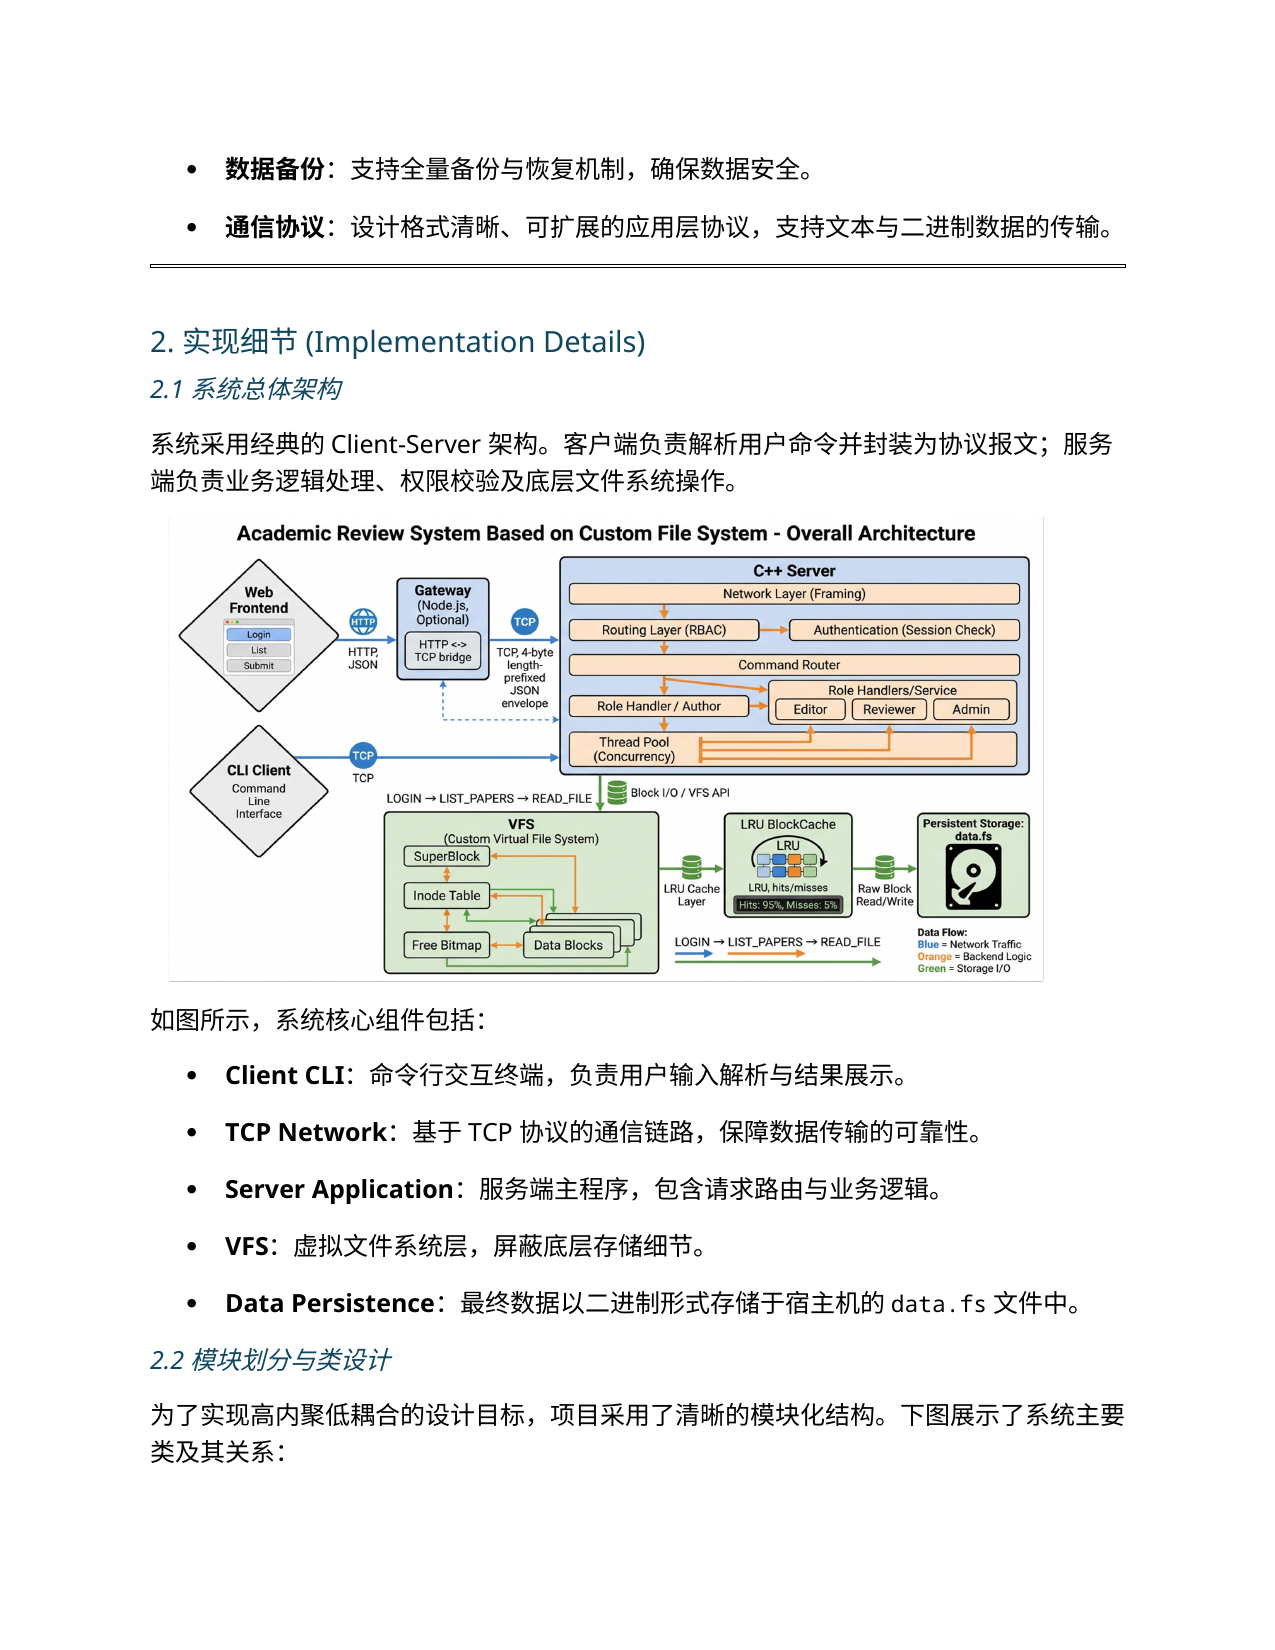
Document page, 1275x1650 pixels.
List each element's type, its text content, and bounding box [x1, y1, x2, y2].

subtitle 2. 实现细节 (Implementation Details) [150, 319, 1125, 361]
picture [168, 516, 1044, 982]
list 通信协议：设计格式清晰、可扩展的应用层协议，支持文本与二进制数据的传输。 [187, 207, 1125, 243]
list Client CLI：命令行交互终端，负责用户输入解析与结果展示。 [187, 1055, 1125, 1092]
list Server Application：服务端主程序，包含请求路由与业务逻辑。 [187, 1169, 1125, 1206]
list Data Persistence：最终数据以二进制形式存储于宿主机的 data.fs 文件中。 [187, 1284, 1125, 1320]
text 如图所示，系统核心组件包括： [150, 1000, 1125, 1037]
list 数据备份：支持全量备份与恢复机制，确保数据安全。 [187, 150, 1125, 186]
list VFS：虚拟文件系统层，屏蔽底层存储细节。 [187, 1227, 1125, 1263]
text 系统采用经典的 Client-Server 架构。客户端负责解析用户命令并封装为协议报文；服务端负责业务逻辑处理、权限校验及底层文件系统操作。 [150, 425, 1125, 497]
list TCP Network：基于 TCP 协议的通信链路，保障数据传输的可靠性。 [187, 1112, 1125, 1149]
text 为了实现高内聚低耦合的设计目标，项目采用了清晰的模块化结构。下图展示了系统主要类及其关系： [150, 1396, 1125, 1468]
subtitle 2.1 系统总体架构 [150, 370, 1125, 406]
subtitle 2.2 模块划分与类设计 [150, 1341, 1125, 1377]
